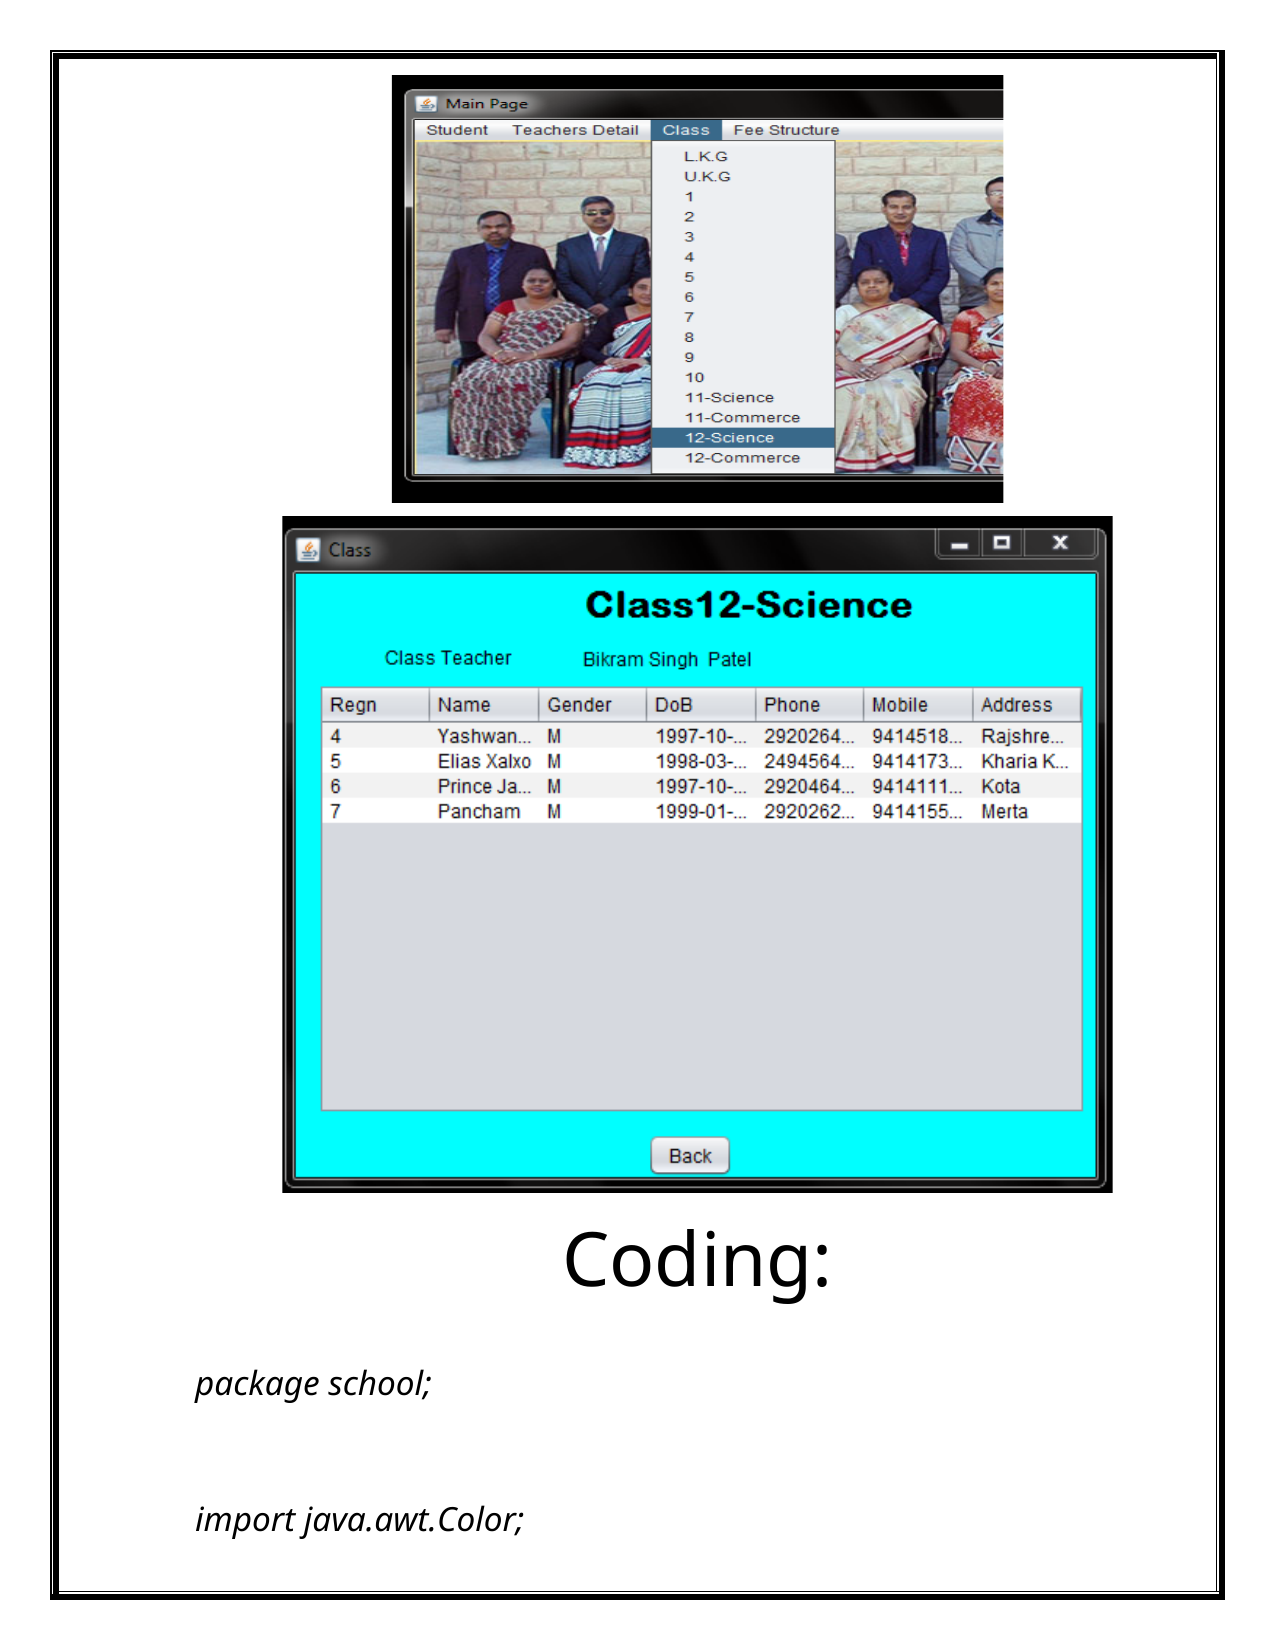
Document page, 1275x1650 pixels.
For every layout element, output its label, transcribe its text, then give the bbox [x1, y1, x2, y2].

list Coding: [195, 1207, 1200, 1309]
picture [282, 516, 1113, 1193]
list import java.awt.Color; [195, 1496, 1200, 1542]
picture [391, 75, 1004, 503]
list package school; [195, 1360, 1200, 1405]
